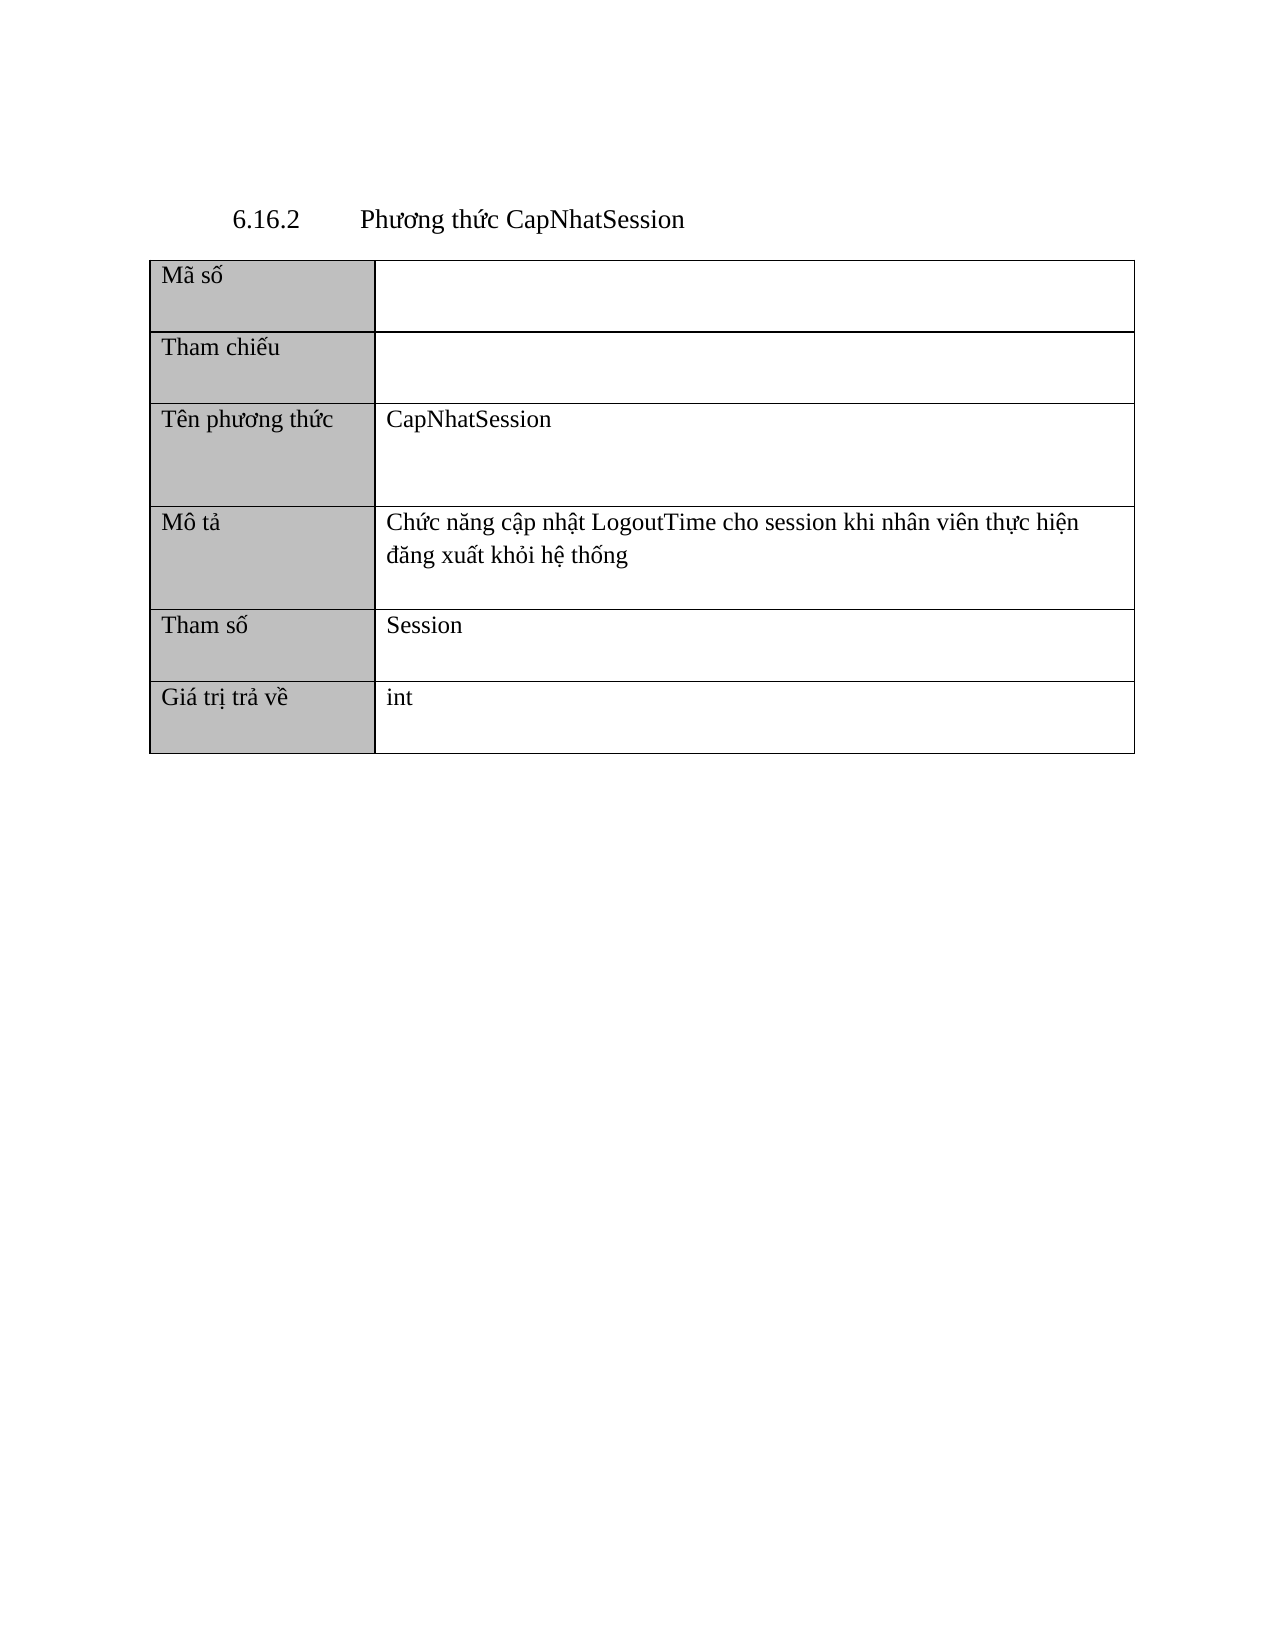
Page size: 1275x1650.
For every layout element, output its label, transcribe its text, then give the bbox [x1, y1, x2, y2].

list Phương thức CapNhatSession [300, 203, 1125, 234]
table_cell Tham chiếu [151, 333, 374, 403]
table_cell Tên phương thức [151, 404, 374, 506]
table_cell int [376, 682, 1134, 753]
table_header Mã số [151, 261, 374, 331]
table_cell [376, 333, 1134, 403]
table_cell Mô tả [151, 507, 374, 609]
table_cell Tham số [151, 610, 374, 681]
table_cell Giá trị trả về [151, 682, 374, 753]
table_header [376, 261, 1134, 331]
table_cell CapNhatSession [376, 404, 1134, 506]
table_cell Session [376, 610, 1134, 681]
table_cell Chức năng cập nhật LogoutTime cho session khi nhân viên thực hiện đăng xuất khỏi hệ thống [376, 507, 1134, 609]
